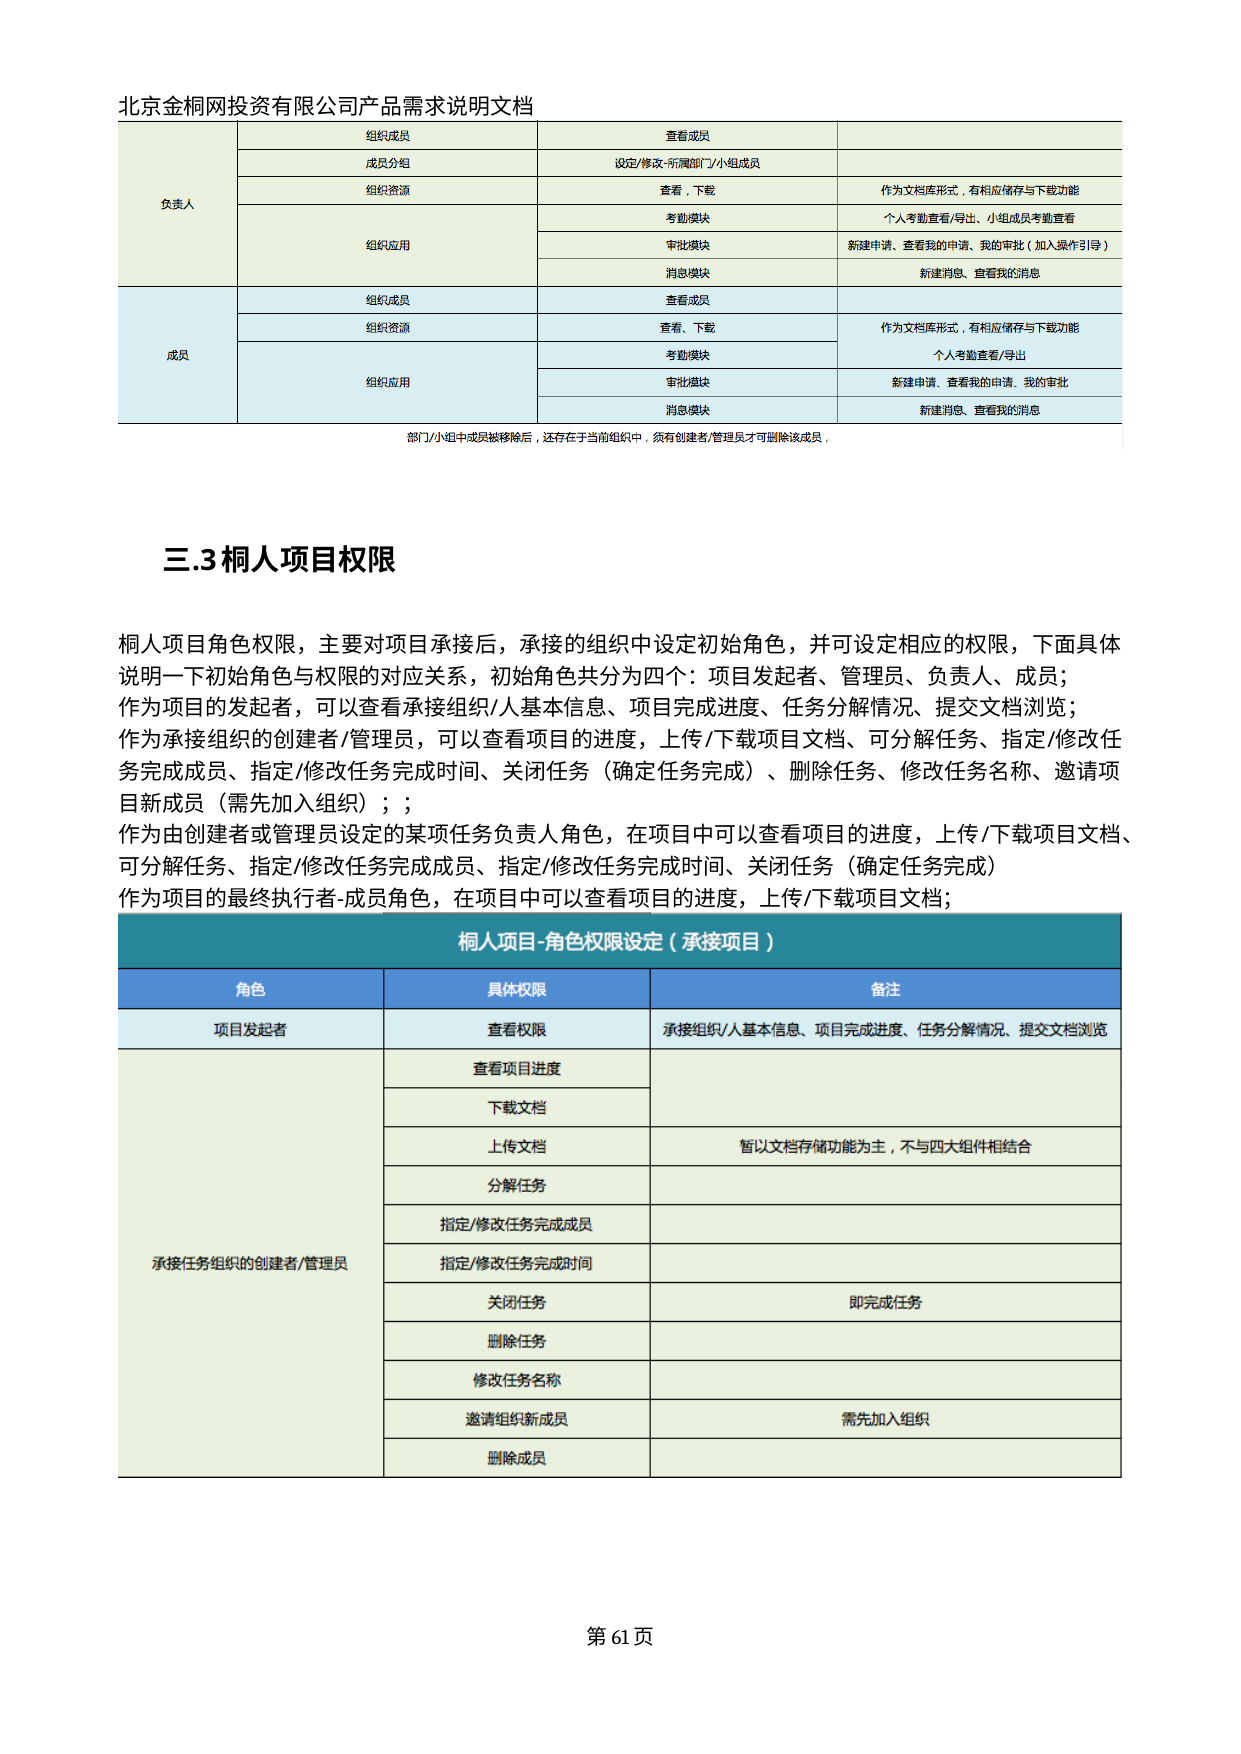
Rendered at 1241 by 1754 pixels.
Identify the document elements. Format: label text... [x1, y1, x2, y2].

picture [118, 912, 1123, 1478]
text 作为项目的发起者，可以查看承接组织/人基本信息、项目完成进度、任务分解情况、提交文档浏览； [118, 690, 1122, 722]
text 作为项目的最终执行者-成员角色，在项目中可以查看项目的进度，上传/下载项目文档； [118, 881, 1122, 912]
text 作为承接组织的创建者/管理员，可以查看项目的进度，上传/下载项目文档、可分解任务、指定/修改任务完成成员、指定/修改任务完成时间、关闭任务（确定任务完成）、删除任务、修改任务名称、邀请项目新成员（需先加入组织）；； [118, 722, 1122, 817]
text 作为由创建者或管理员设定的某项任务负责人角色，在项目中可以查看项目的进度，上传/下载项目文档、可分解任务、指定/修改任务完成成员、指定/修改任务完成时间、关闭任务（确定任务完成） [118, 817, 1122, 881]
text 桐人项目角色权限，主要对项目承接后，承接的组织中设定初始角色，并可设定相应的权限，下面具体说明一下初始角色与权限的对应关系，初始角色共分为四个：项目发起者、管理员、负责人、成员； [118, 627, 1122, 690]
text 桐人项目权限 [162, 536, 1122, 579]
picture [118, 120, 1123, 450]
